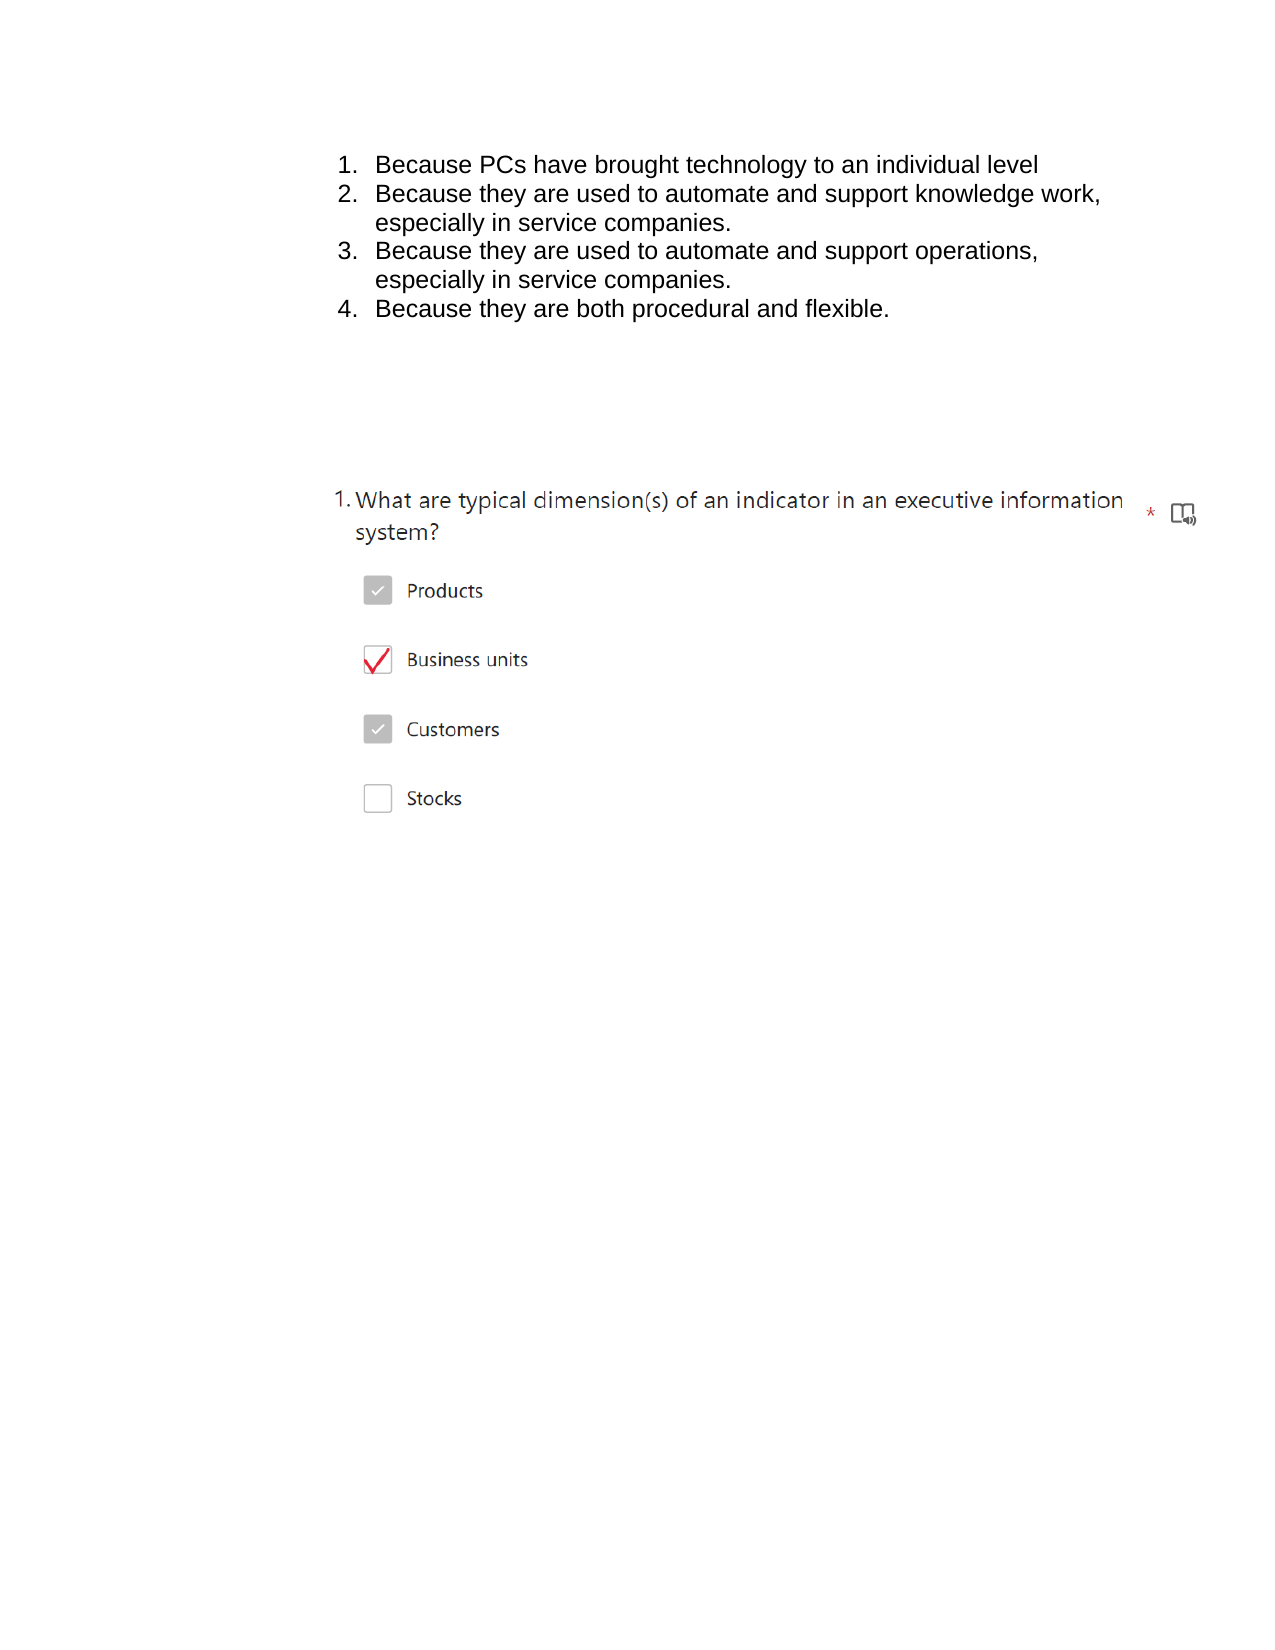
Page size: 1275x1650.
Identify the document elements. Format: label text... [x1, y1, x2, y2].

list Because they are both procedural and flexible. [337, 294, 1125, 322]
list Because they are used to automate and support operations, especially in service companies. [337, 236, 1125, 294]
picture [300, 470, 1214, 840]
list Because PCs have brought technology to an individual level [337, 150, 1125, 179]
list Because they are used to automate and support knowledge work, especially in service companies. [337, 179, 1125, 236]
